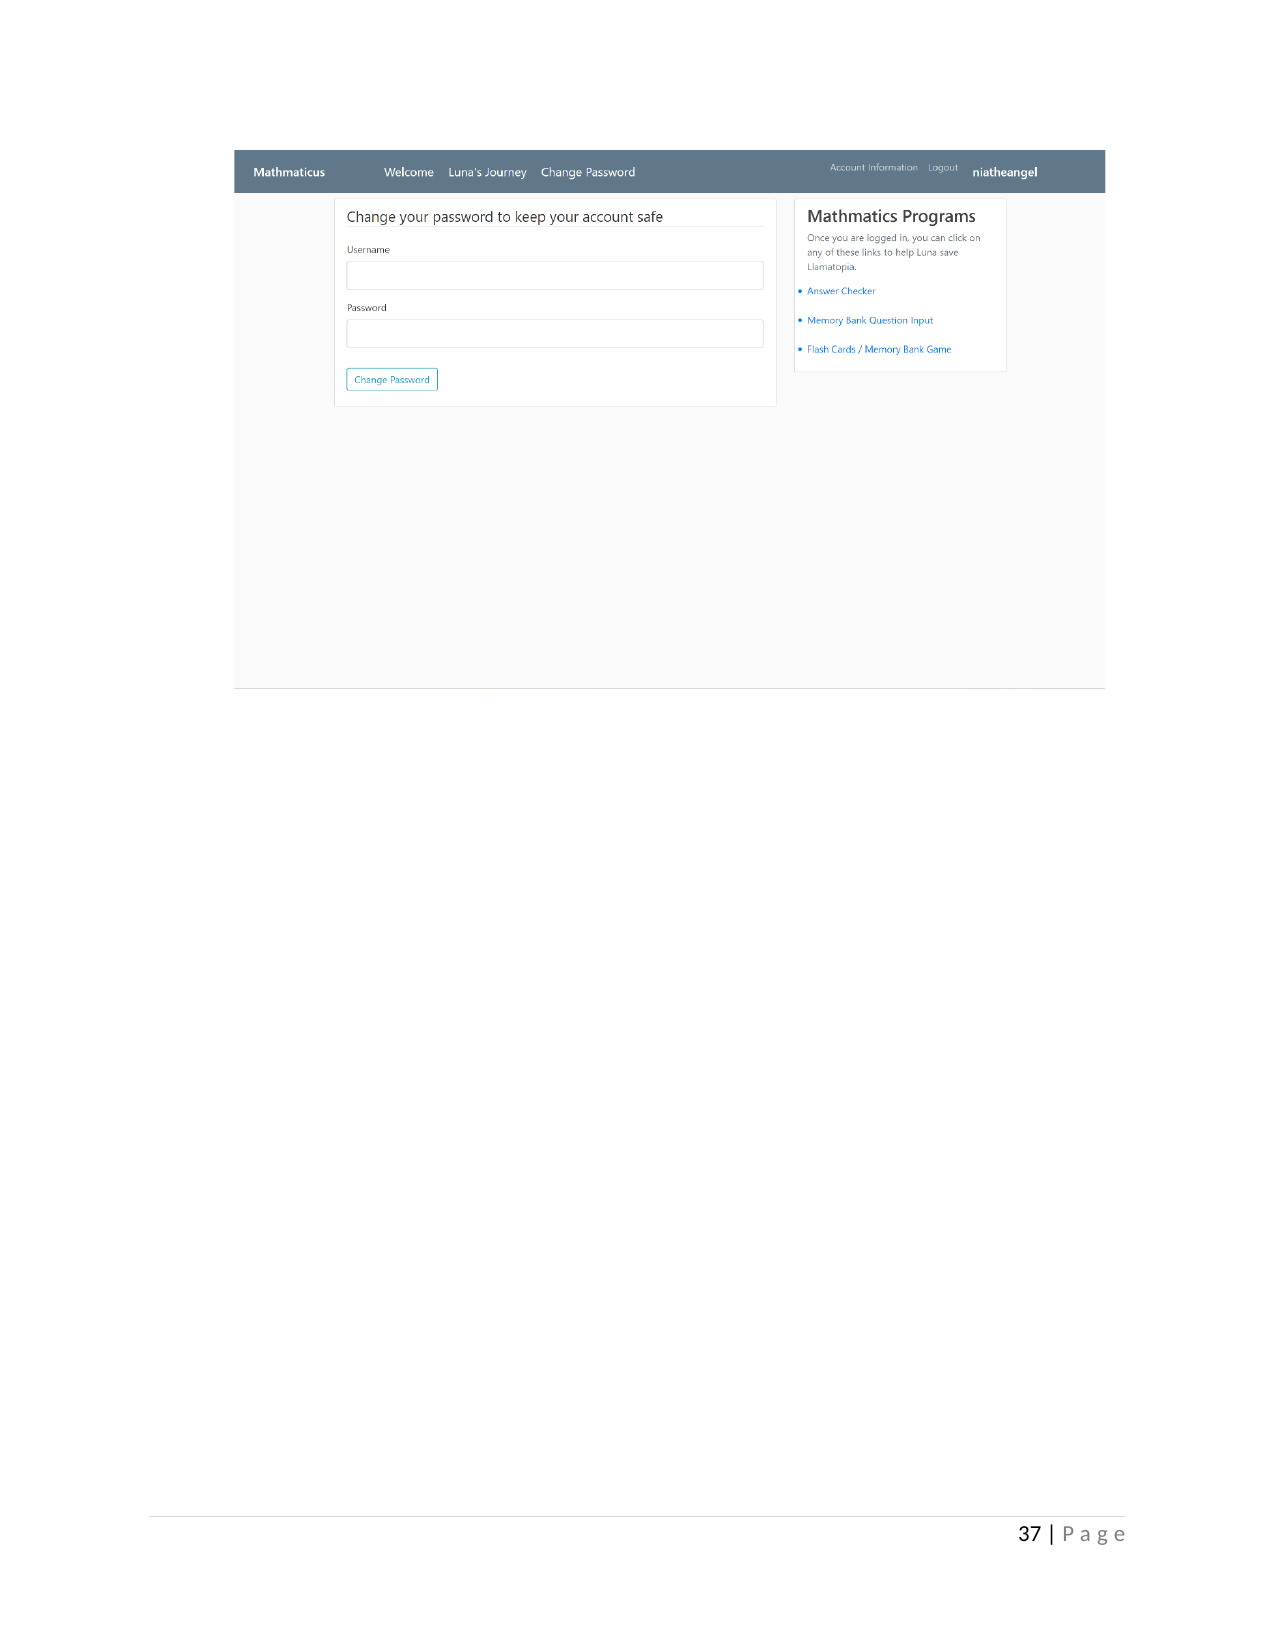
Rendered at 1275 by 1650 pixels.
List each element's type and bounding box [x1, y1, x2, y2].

picture [234, 150, 1106, 689]
